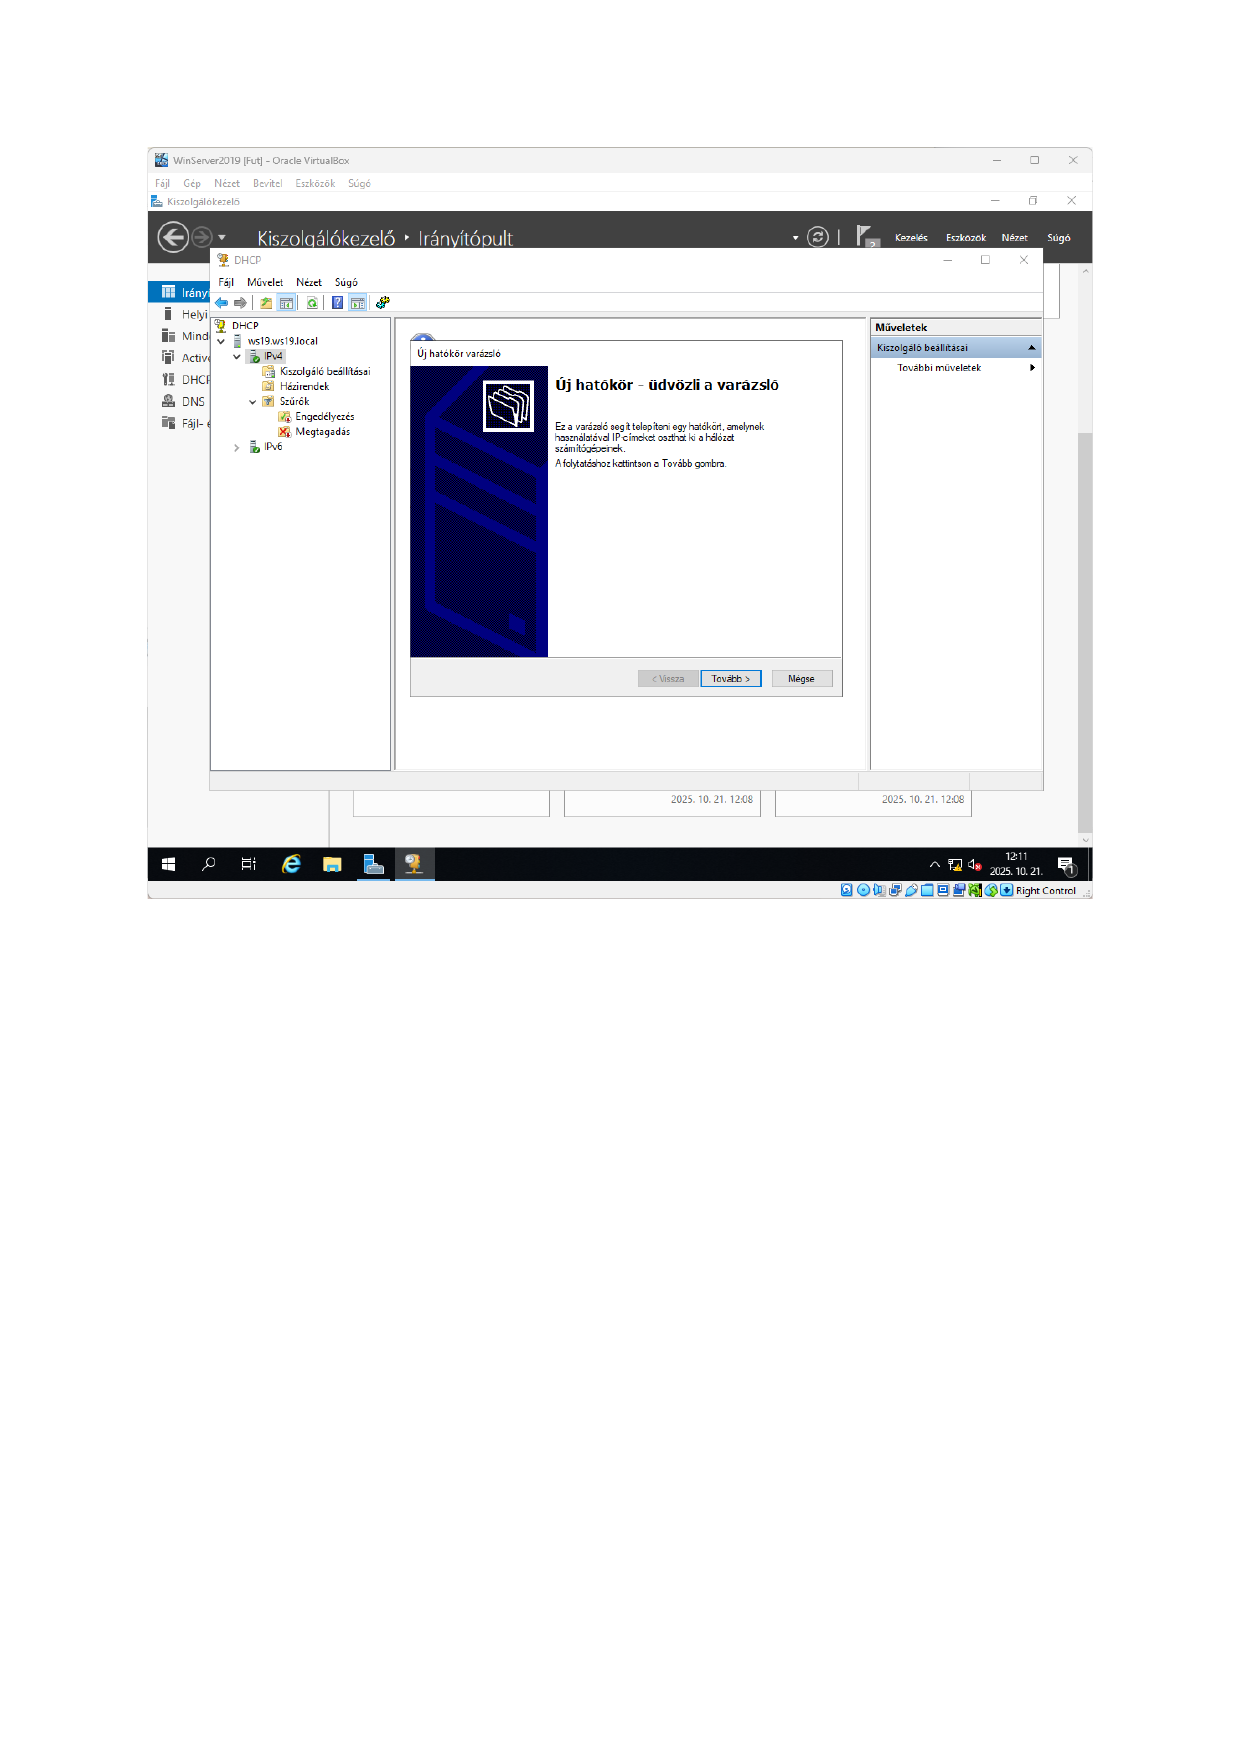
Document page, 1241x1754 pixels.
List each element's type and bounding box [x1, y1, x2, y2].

picture [147, 147, 1093, 899]
